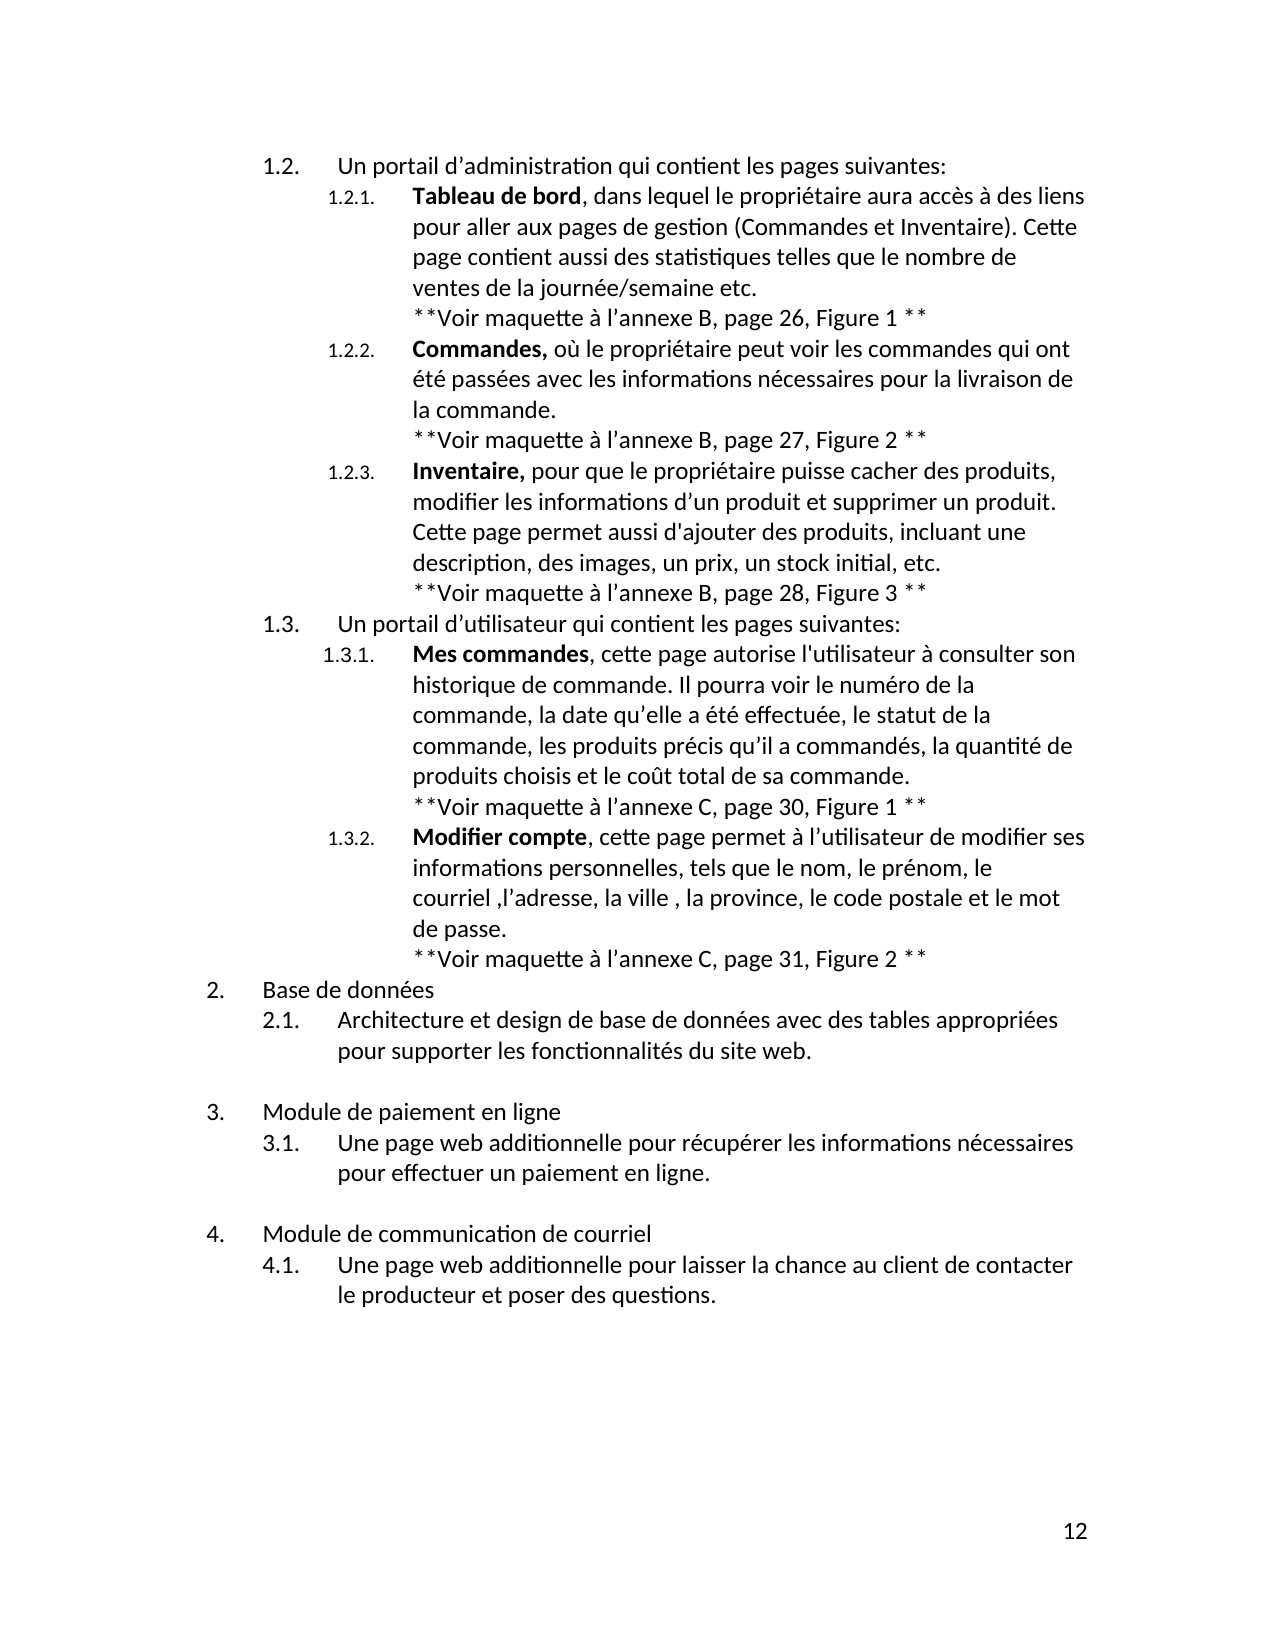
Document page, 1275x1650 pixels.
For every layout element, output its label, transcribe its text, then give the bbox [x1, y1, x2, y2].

text **Voir maquette à l’annexe B, page 28, Figure 3 ** [412, 577, 1087, 608]
list Un portail d’administration qui contient les pages suivantes: [300, 150, 1087, 181]
list Modifier compte, cette page permet à l’utilisateur de modifier ses informations personnelles, tels que le nom, le prénom, le courriel ,l’adresse, la ville , la province, le code postale et le mot de passe. [375, 821, 1087, 943]
list Architecture et design de base de données avec des tables appropriées pour supporter les fonctionnalités du site web. [300, 1004, 1087, 1096]
list Un portail d’utilisateur qui contient les pages suivantes: [300, 608, 1087, 638]
text **Voir maquette à l’annexe B, page 26, Figure 1 ** [412, 303, 1087, 333]
list Mes commandes, cette page autorise l'utilisateur à consulter son historique de commande. Il pourra voir le numéro de la commande, la date qu’elle a été effectuée, le statut de la commande, les produits précis qu’il a commandés, la quantité de produits choisis et le coût total de sa commande. [375, 638, 1087, 791]
list Une page web additionnelle pour récupérer les informations nécessaires pour effectuer un paiement en ligne. [300, 1127, 1087, 1218]
list Inventaire, pour que le propriétaire puisse cacher des produits, modifier les informations d’un produit et supprimer un produit. Cette page permet aussi d'ajouter des produits, incluant une description, des images, un prix, un stock initial, etc. [375, 455, 1087, 577]
list Une page web additionnelle pour laisser la chance au client de contacter le producteur et poser des questions. [300, 1249, 1087, 1310]
list Tableau de bord, dans lequel le propriétaire aura accès à des liens pour aller aux pages de gestion (Commandes et Inventaire). Cette page contient aussi des statistiques telles que le nombre de ventes de la journée/semaine etc. [375, 181, 1087, 303]
list Base de données [225, 974, 1087, 1004]
text **Voir maquette à l’annexe C, page 30, Figure 1 ** [412, 791, 1087, 821]
list Module de paiement en ligne [225, 1096, 1087, 1127]
list Module de communication de courriel [225, 1218, 1087, 1249]
list Commandes, où le propriétaire peut voir les commandes qui ont été passées avec les informations nécessaires pour la livraison de la commande. [375, 333, 1087, 425]
text **Voir maquette à l’annexe B, page 27, Figure 2 ** [412, 425, 1087, 455]
text **Voir maquette à l’annexe C, page 31, Figure 2 ** [412, 943, 1087, 974]
